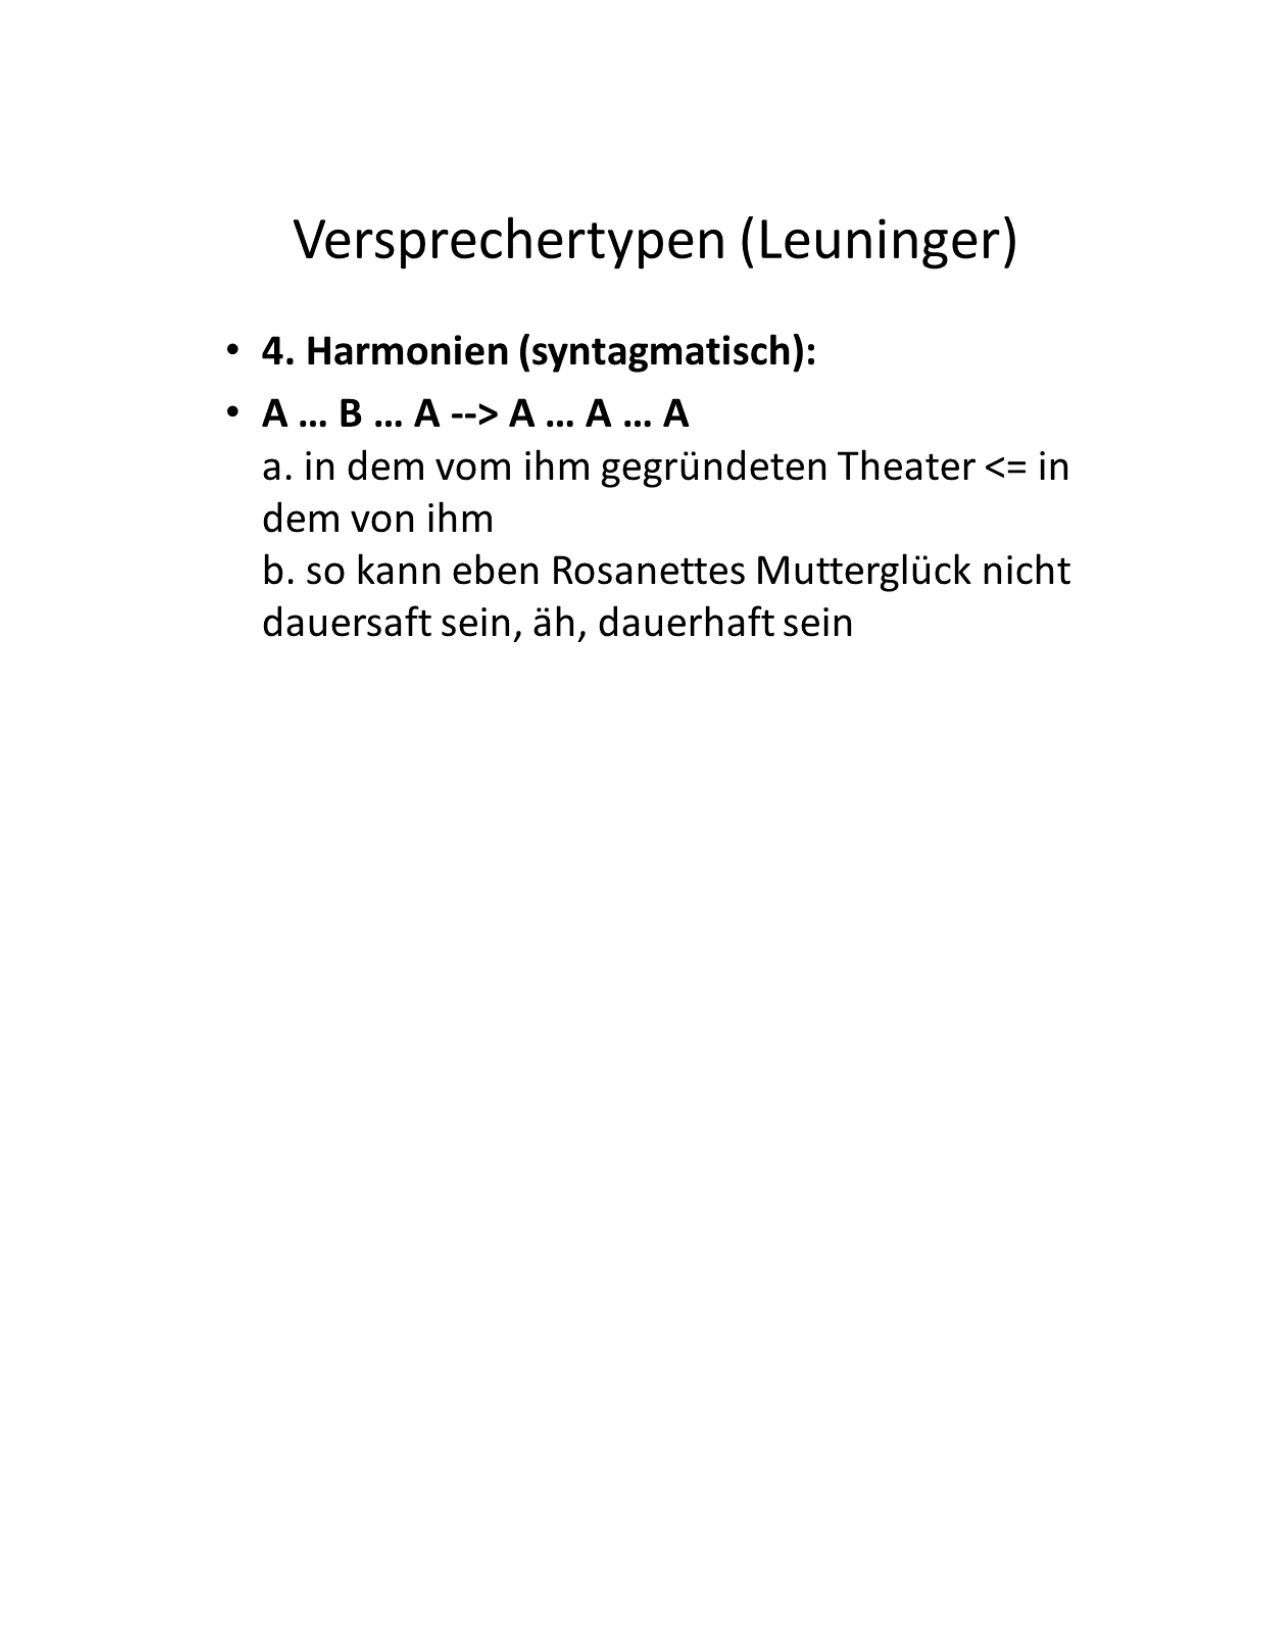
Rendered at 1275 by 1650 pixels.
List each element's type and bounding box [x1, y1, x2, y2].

picture [166, 147, 1146, 882]
